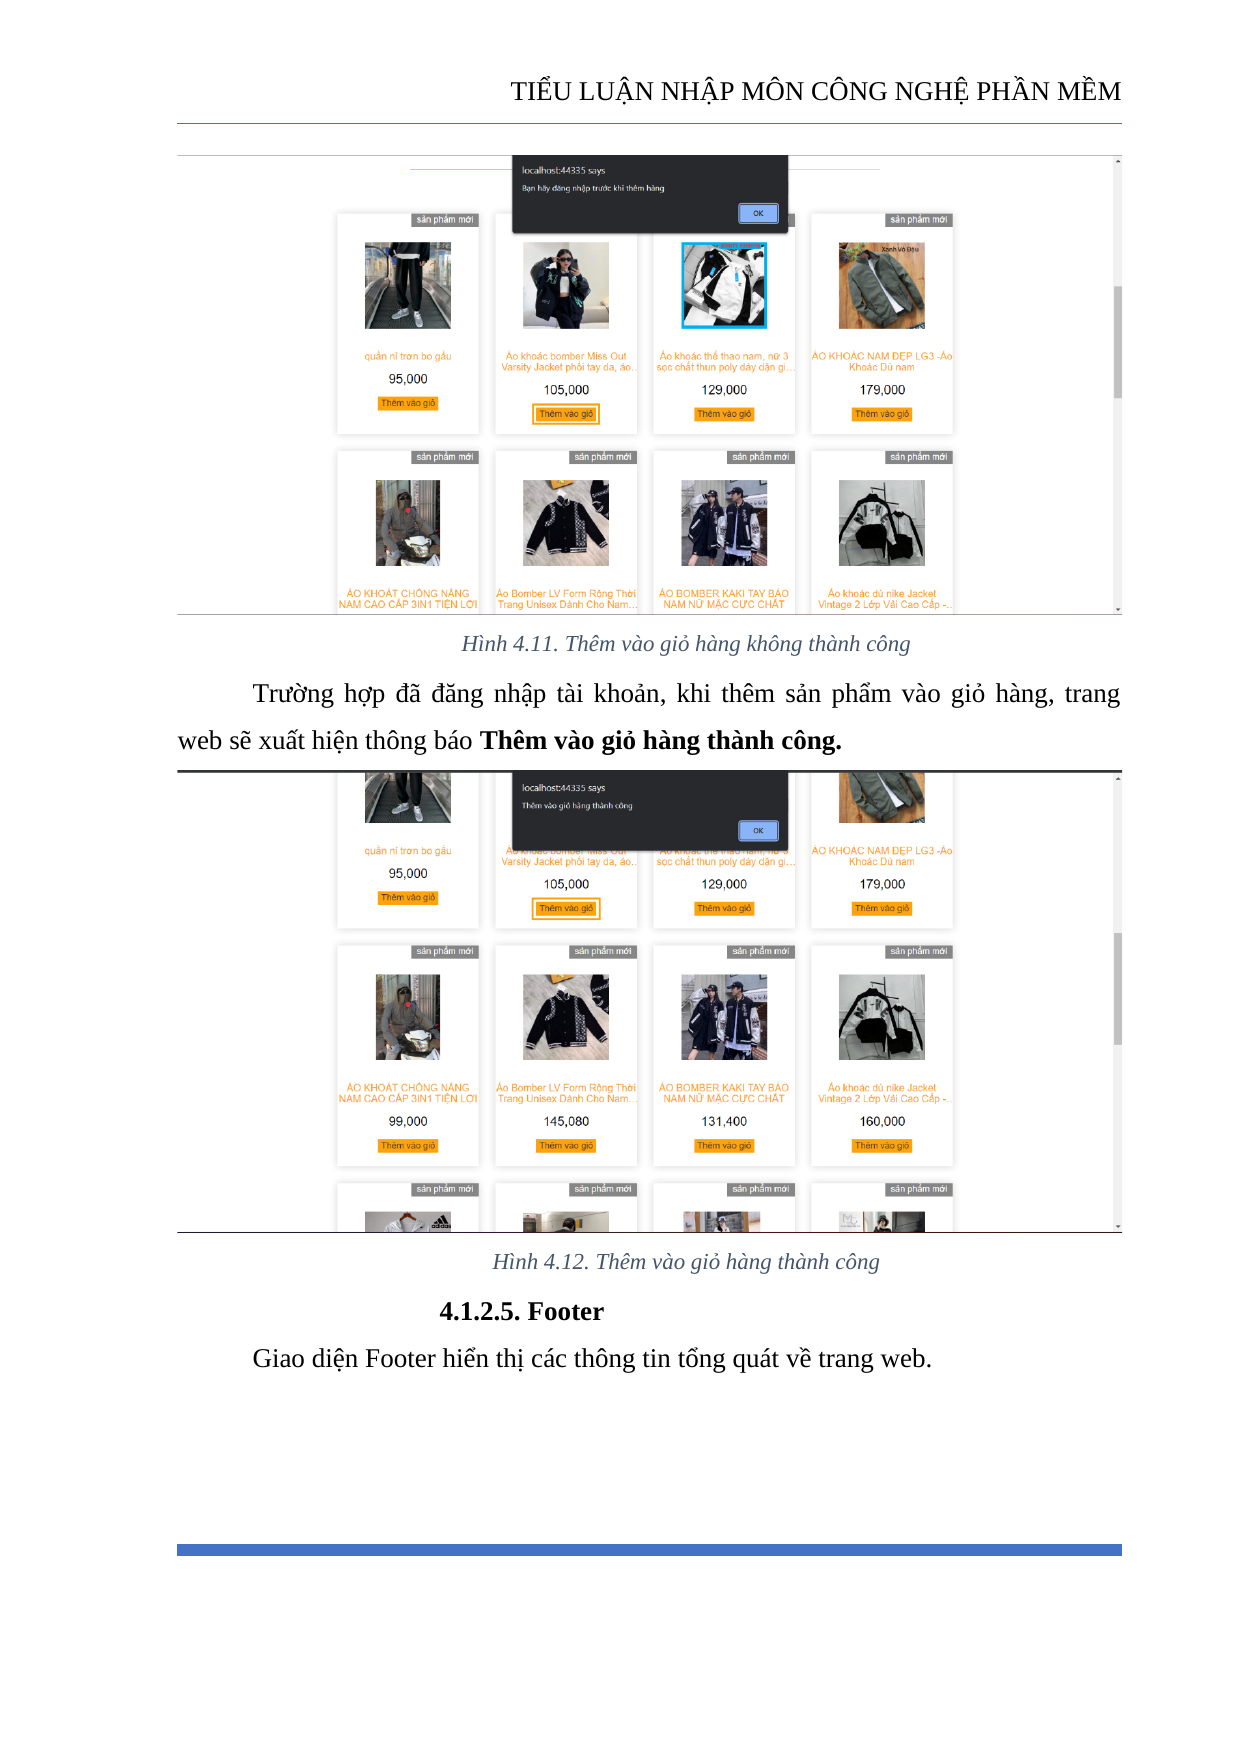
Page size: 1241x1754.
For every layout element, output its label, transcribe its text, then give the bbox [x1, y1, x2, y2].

text Hình 4.11. Thêm vào giỏ hàng không thành công [177, 630, 1122, 657]
picture [177, 770, 1123, 1233]
text Trường hợp đã đăng nhập tài khoản, khi thêm sản phẩm vào giỏ hàng, trang web sẽ xuất hiện thông báo Thêm vào giỏ hàng thành công. [177, 677, 1122, 755]
picture [177, 155, 1123, 615]
text Giao diện Footer hiển thị các thông tin tổng quát về trang web. [177, 1342, 1122, 1373]
text Hình 4.12. Thêm vào giỏ hàng thành công [177, 1248, 1122, 1275]
text Footer [439, 1296, 1122, 1327]
